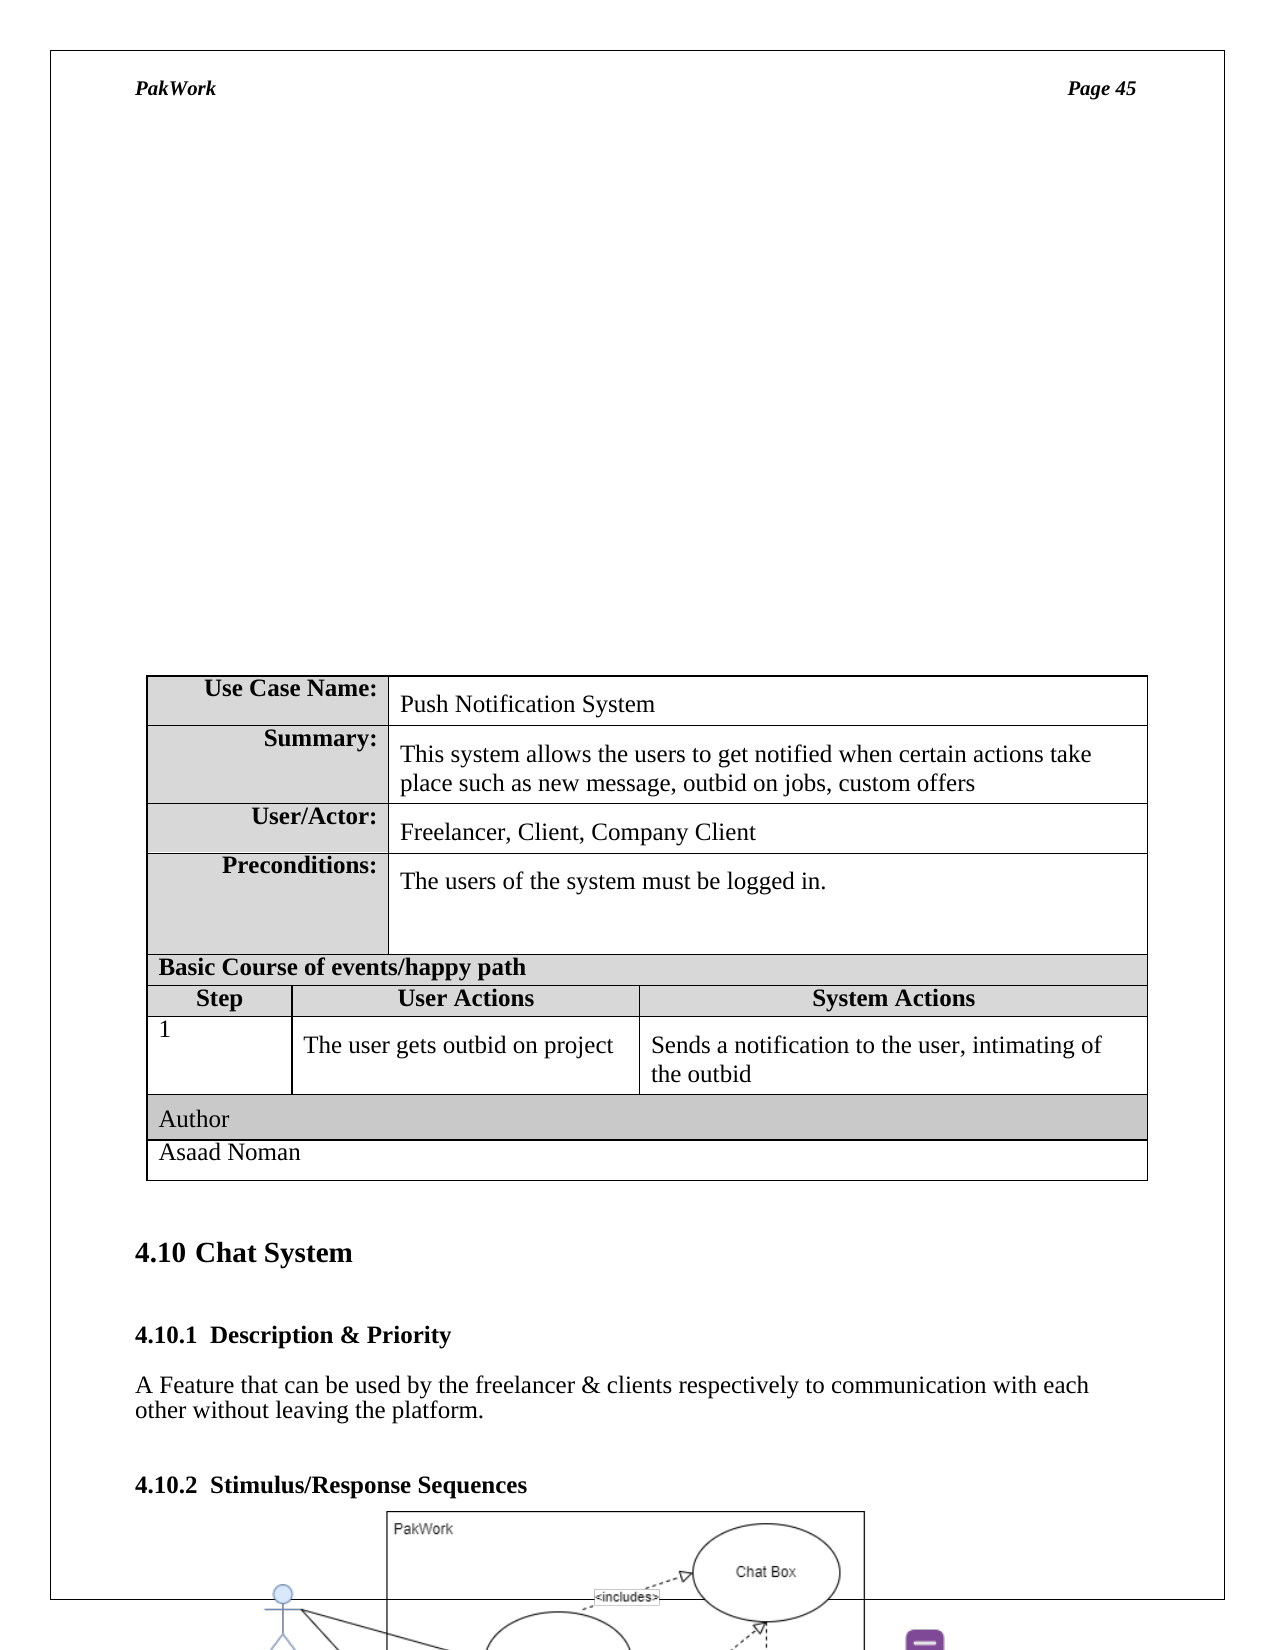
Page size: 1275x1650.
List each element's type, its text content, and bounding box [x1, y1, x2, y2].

subtitle Description & Priority [135, 1323, 1140, 1348]
table_cell The user gets outbid on project [293, 1017, 639, 1094]
table_cell Summary: [148, 726, 388, 803]
table_cell Author [148, 1095, 1147, 1139]
table_cell 1 [148, 1017, 291, 1094]
table_cell System Actions [640, 986, 1147, 1016]
picture [231, 1511, 963, 1650]
table_cell Sends a notification to the user, intimating of the outbid [640, 1017, 1147, 1094]
subtitle Chat System [135, 1235, 1140, 1269]
table_cell User Actions [293, 986, 639, 1016]
table_cell User/Actor: [148, 804, 388, 852]
table_cell Asaad Noman [148, 1141, 1147, 1179]
table_cell Step [148, 986, 291, 1016]
table_cell Preconditions: [148, 854, 388, 954]
table_cell Basic Course of events/happy path [148, 955, 1147, 985]
text A Feature that can be used by the freelancer & clients respectively to communication with each other without leaving the platform. [135, 1373, 1140, 1423]
subtitle Stimulus/Response Sequences [135, 1473, 1140, 1498]
table_cell Freelancer, Client, Company Client [389, 804, 1147, 852]
table_cell The users of the system must be logged in. [389, 854, 1147, 954]
table_cell This system allows the users to get notified when certain actions take place such as new message, outbid on jobs, custom offers [389, 726, 1147, 803]
table_header Use Case Name: [148, 677, 388, 725]
table_header Push Notification System [389, 677, 1147, 725]
